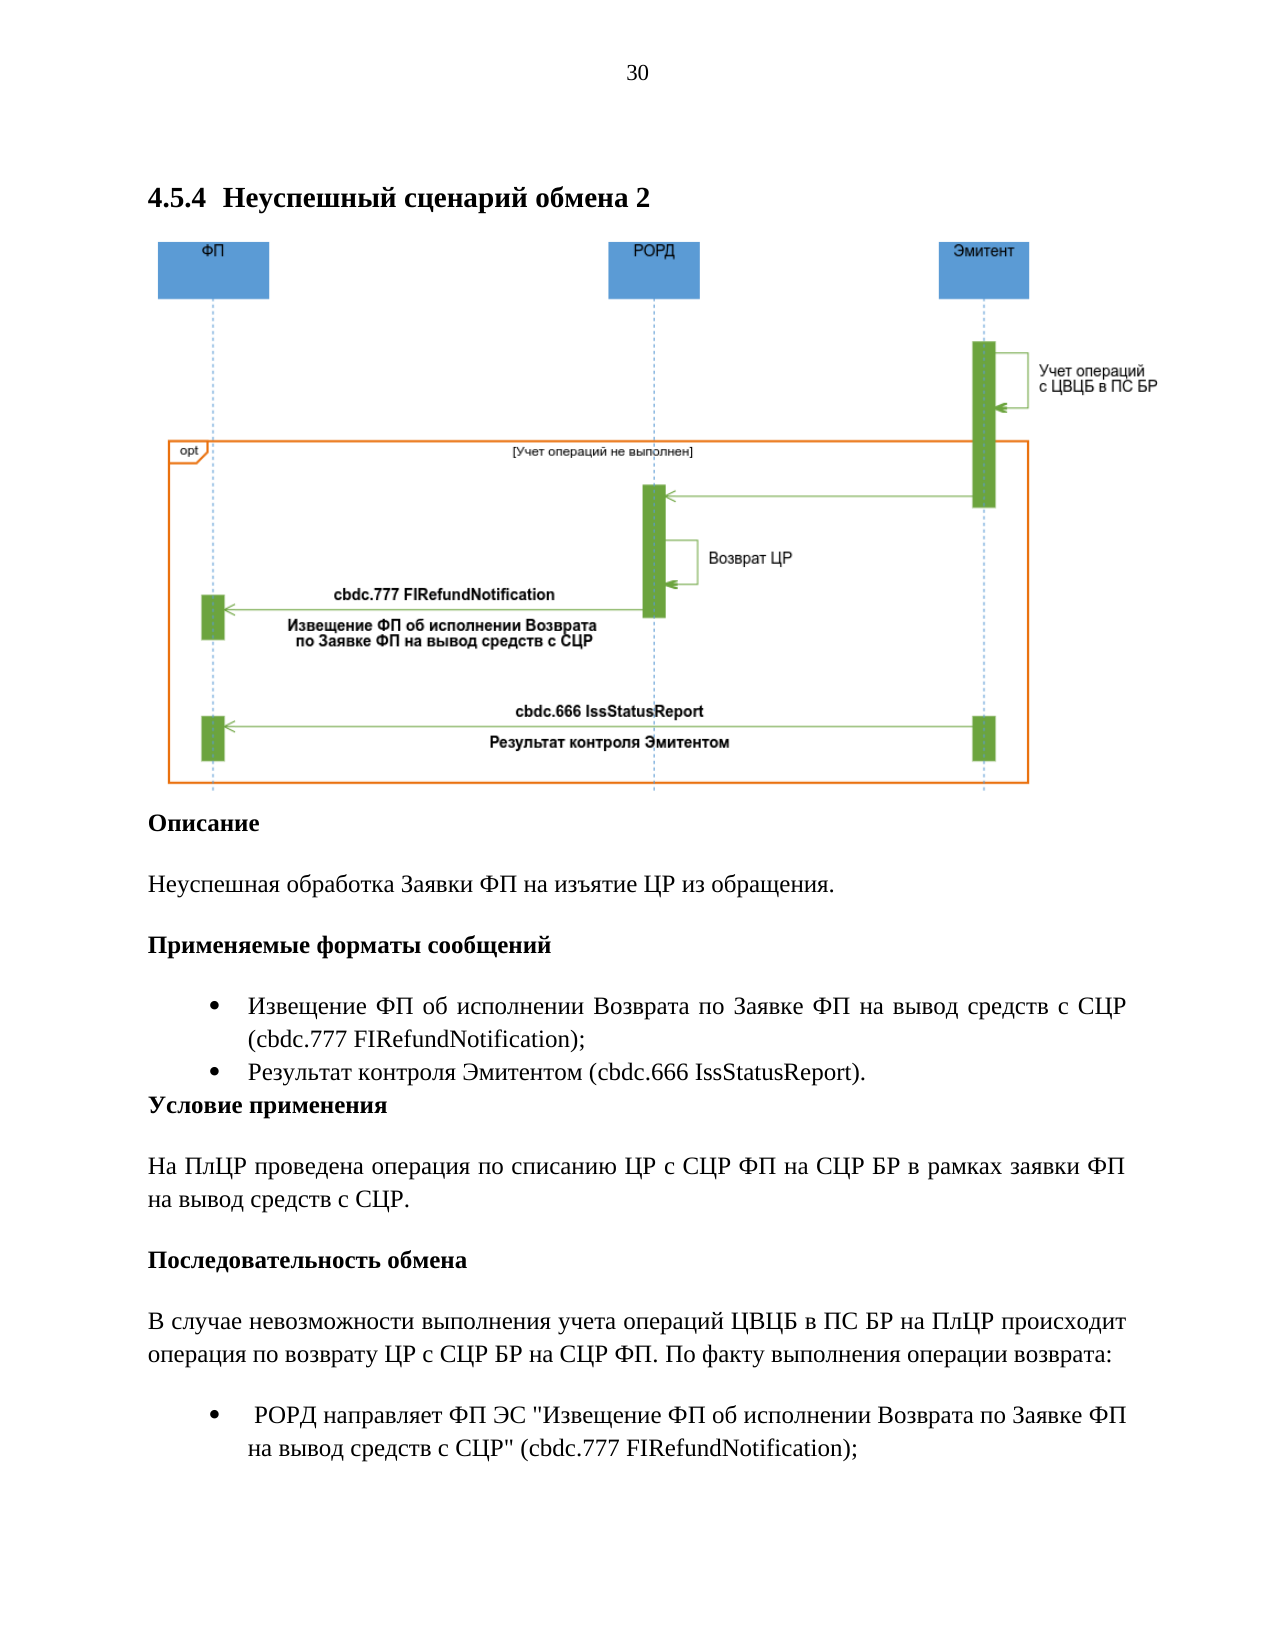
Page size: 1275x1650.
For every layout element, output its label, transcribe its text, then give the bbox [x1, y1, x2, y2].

list Извещение ФП об исполнении Возврата по Заявке ФП на вывод средств с СЦР (cbdc.777 FIRefundNotification); [210, 991, 1127, 1053]
picture [147, 231, 1168, 804]
text Последовательность обмена [148, 1245, 1127, 1274]
text Условие применения [148, 1090, 1127, 1119]
text Описание [148, 808, 1127, 837]
text Неуспешная обработка Заявки ФП на изъятие ЦР из обращения. [148, 869, 1127, 898]
list РОРД направляет ФП ЭС "Извещение ФП об исполнении Возврата по Заявке ФП на вывод средств с СЦР" (cbdc.777 FIRefundNotification); [210, 1400, 1127, 1462]
text Применяемые форматы сообщений [148, 930, 1127, 959]
text На ПлЦР проведена операция по списанию ЦР с СЦР ФП на СЦР БР в рамках заявки ФП на вывод средств с СЦР. [148, 1151, 1127, 1213]
text В случае невозможности выполнения учета операций ЦВЦБ в ПС БР на ПлЦР происходит операция по возврату ЦР с СЦР БР на СЦР ФП. По факту выполнения операции возврата: [148, 1306, 1127, 1368]
subtitle Неуспешный сценарий обмена 2 [148, 181, 1127, 214]
list Результат контроля Эмитентом (cbdc.666 IssStatusReport). [210, 1057, 1127, 1086]
